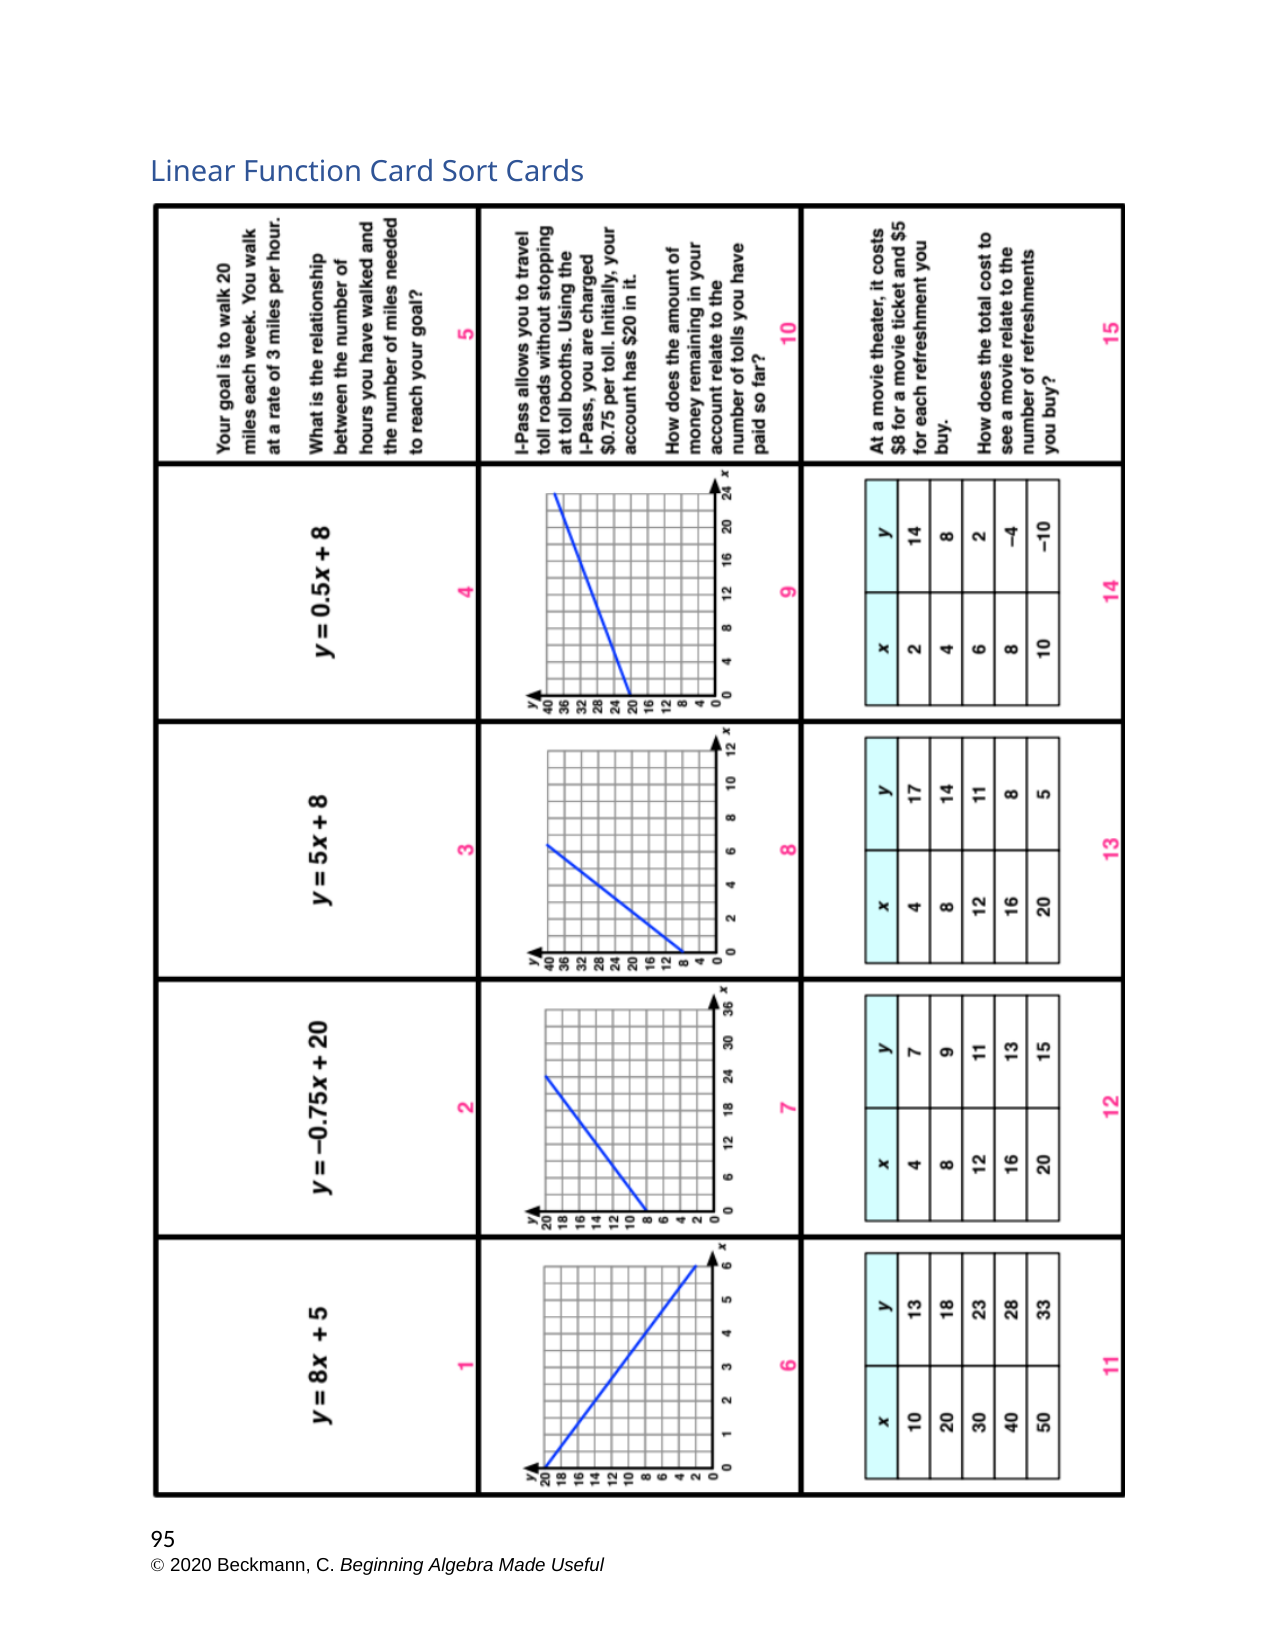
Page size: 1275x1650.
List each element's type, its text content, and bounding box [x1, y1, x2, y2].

title Linear Function Card Sort Cards [150, 150, 1125, 190]
